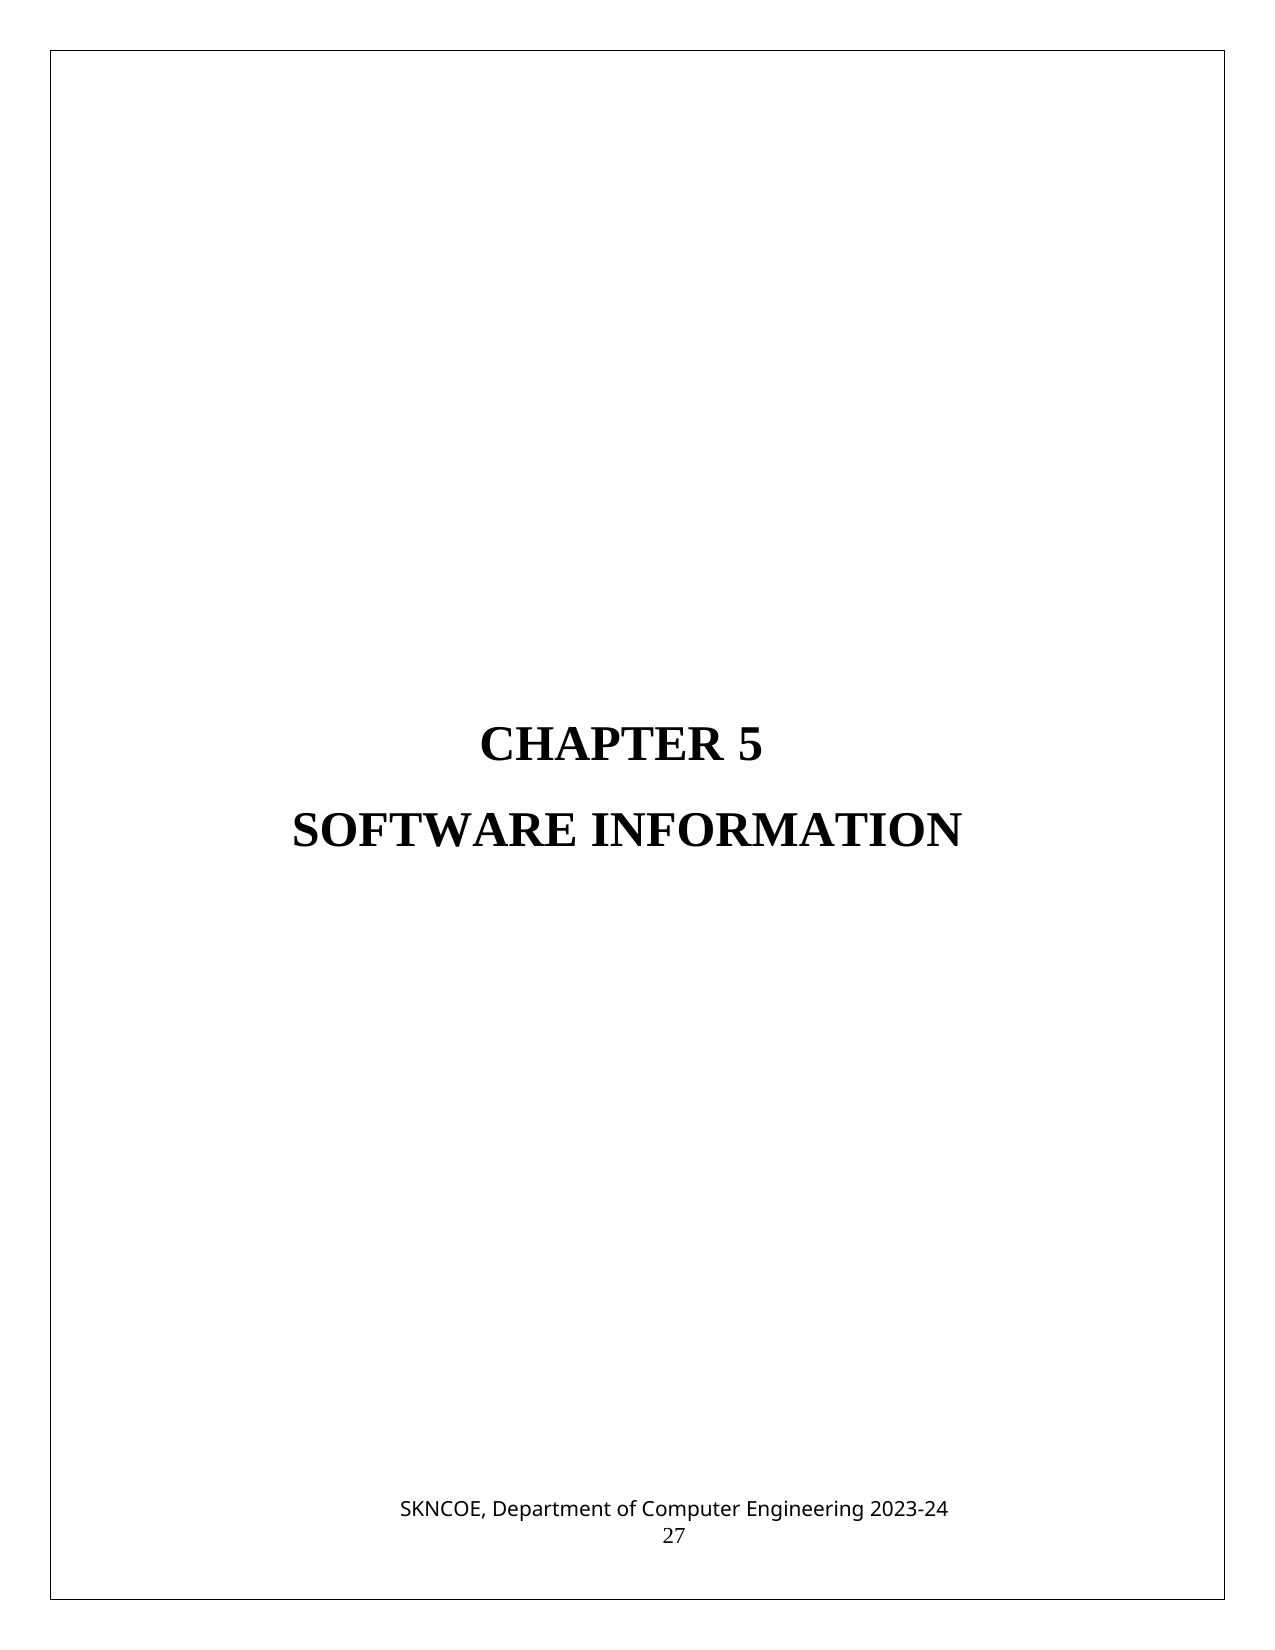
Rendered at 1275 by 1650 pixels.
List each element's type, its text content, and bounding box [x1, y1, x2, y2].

text SOFTWARE INFORMATION [179, 800, 1169, 858]
subtitle CHAPTER 5 [479, 714, 1169, 771]
